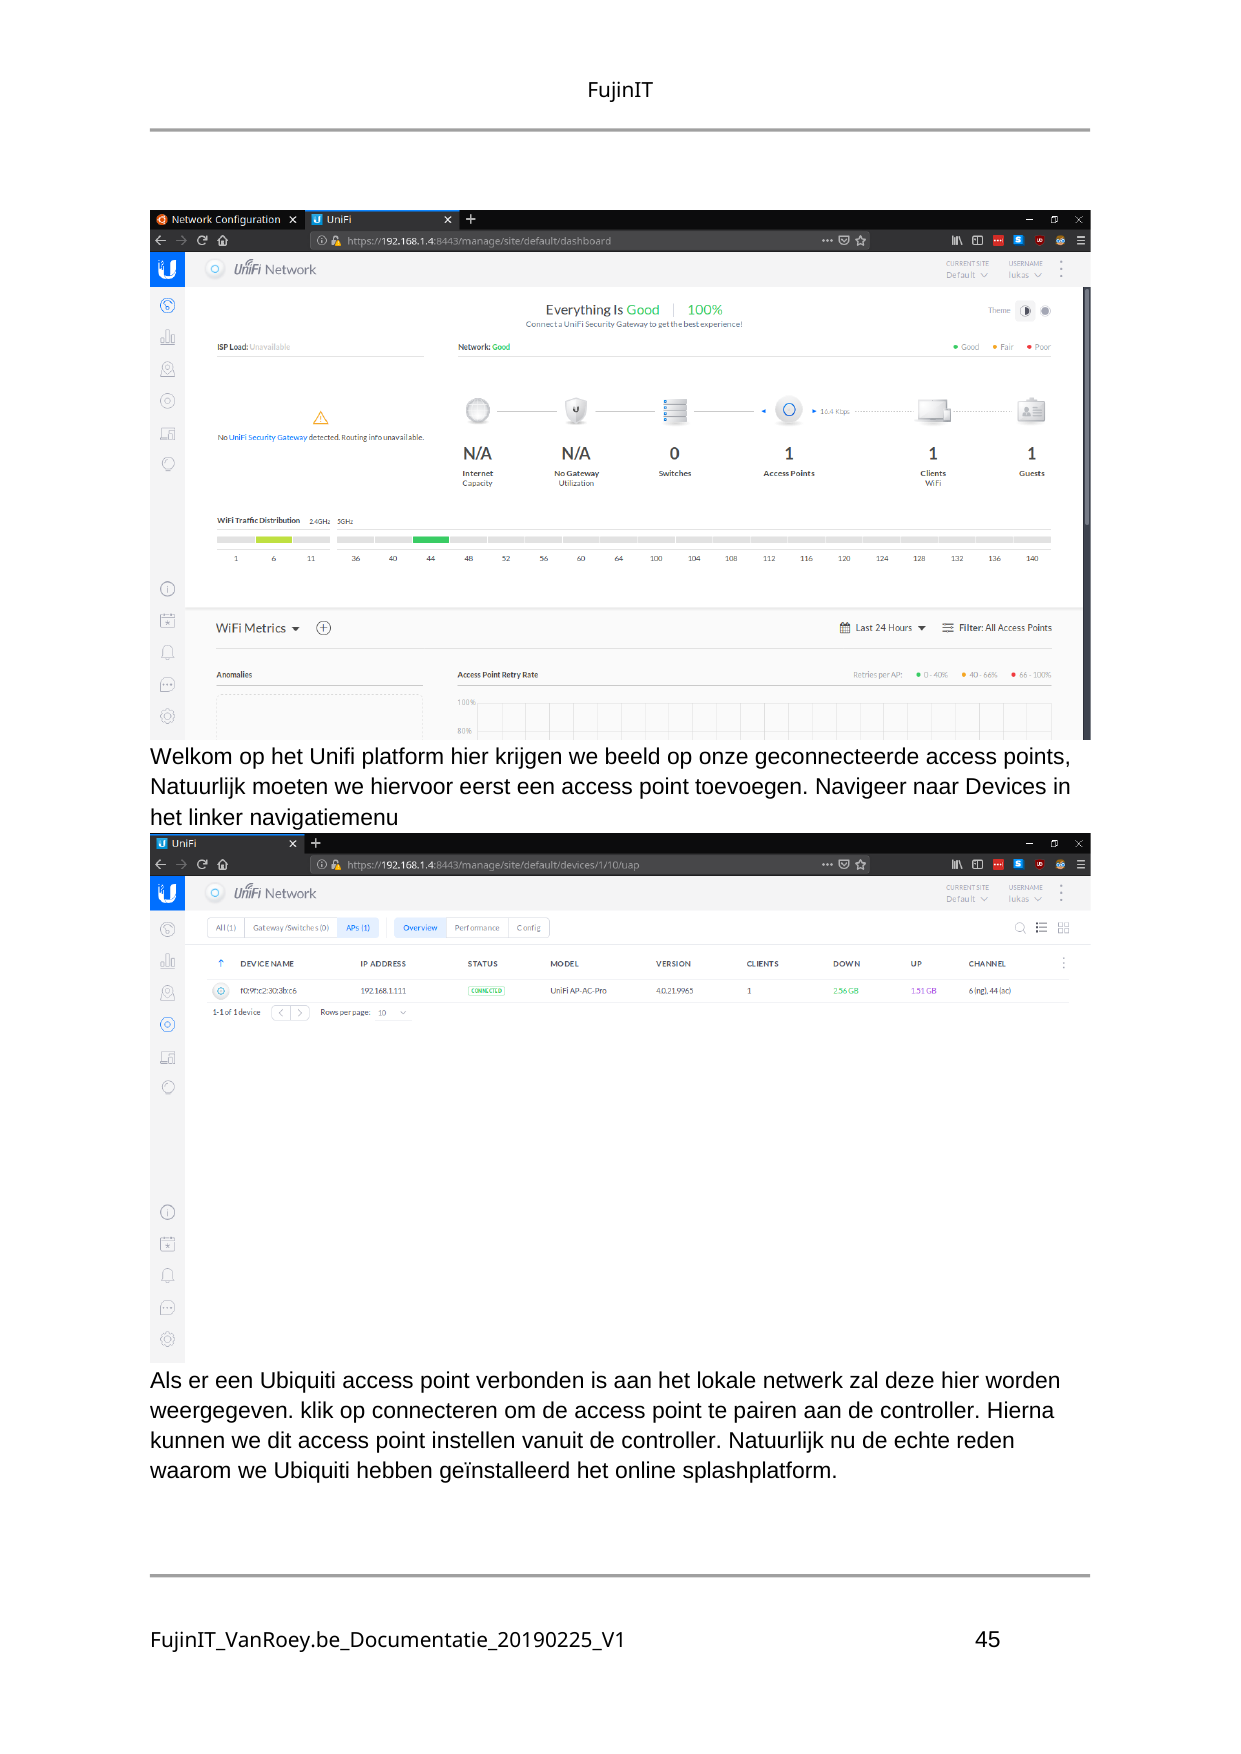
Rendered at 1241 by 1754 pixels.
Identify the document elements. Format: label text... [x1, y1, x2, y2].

picture [150, 210, 1091, 740]
picture [150, 833, 1091, 1363]
text Welkom op het Unifi platform hier krijgen we beeld op onze geconnecteerde access points, Natuurlijk moeten we hiervoor eerst een access point toevoegen. Navigeer naar Devices in het linker navigatiemenu [150, 743, 1090, 830]
text Als er een Ubiquiti access point verbonden is aan het lokale netwerk zal deze hier worden weergegeven. klik op connecteren om de access point te pairen aan de controller. Hierna kunnen we dit access point instellen vanuit de controller. Natuurlijk nu de echte reden waarom we Ubiquiti hebben geïnstalleerd het online splashplatform. [150, 1367, 1090, 1484]
